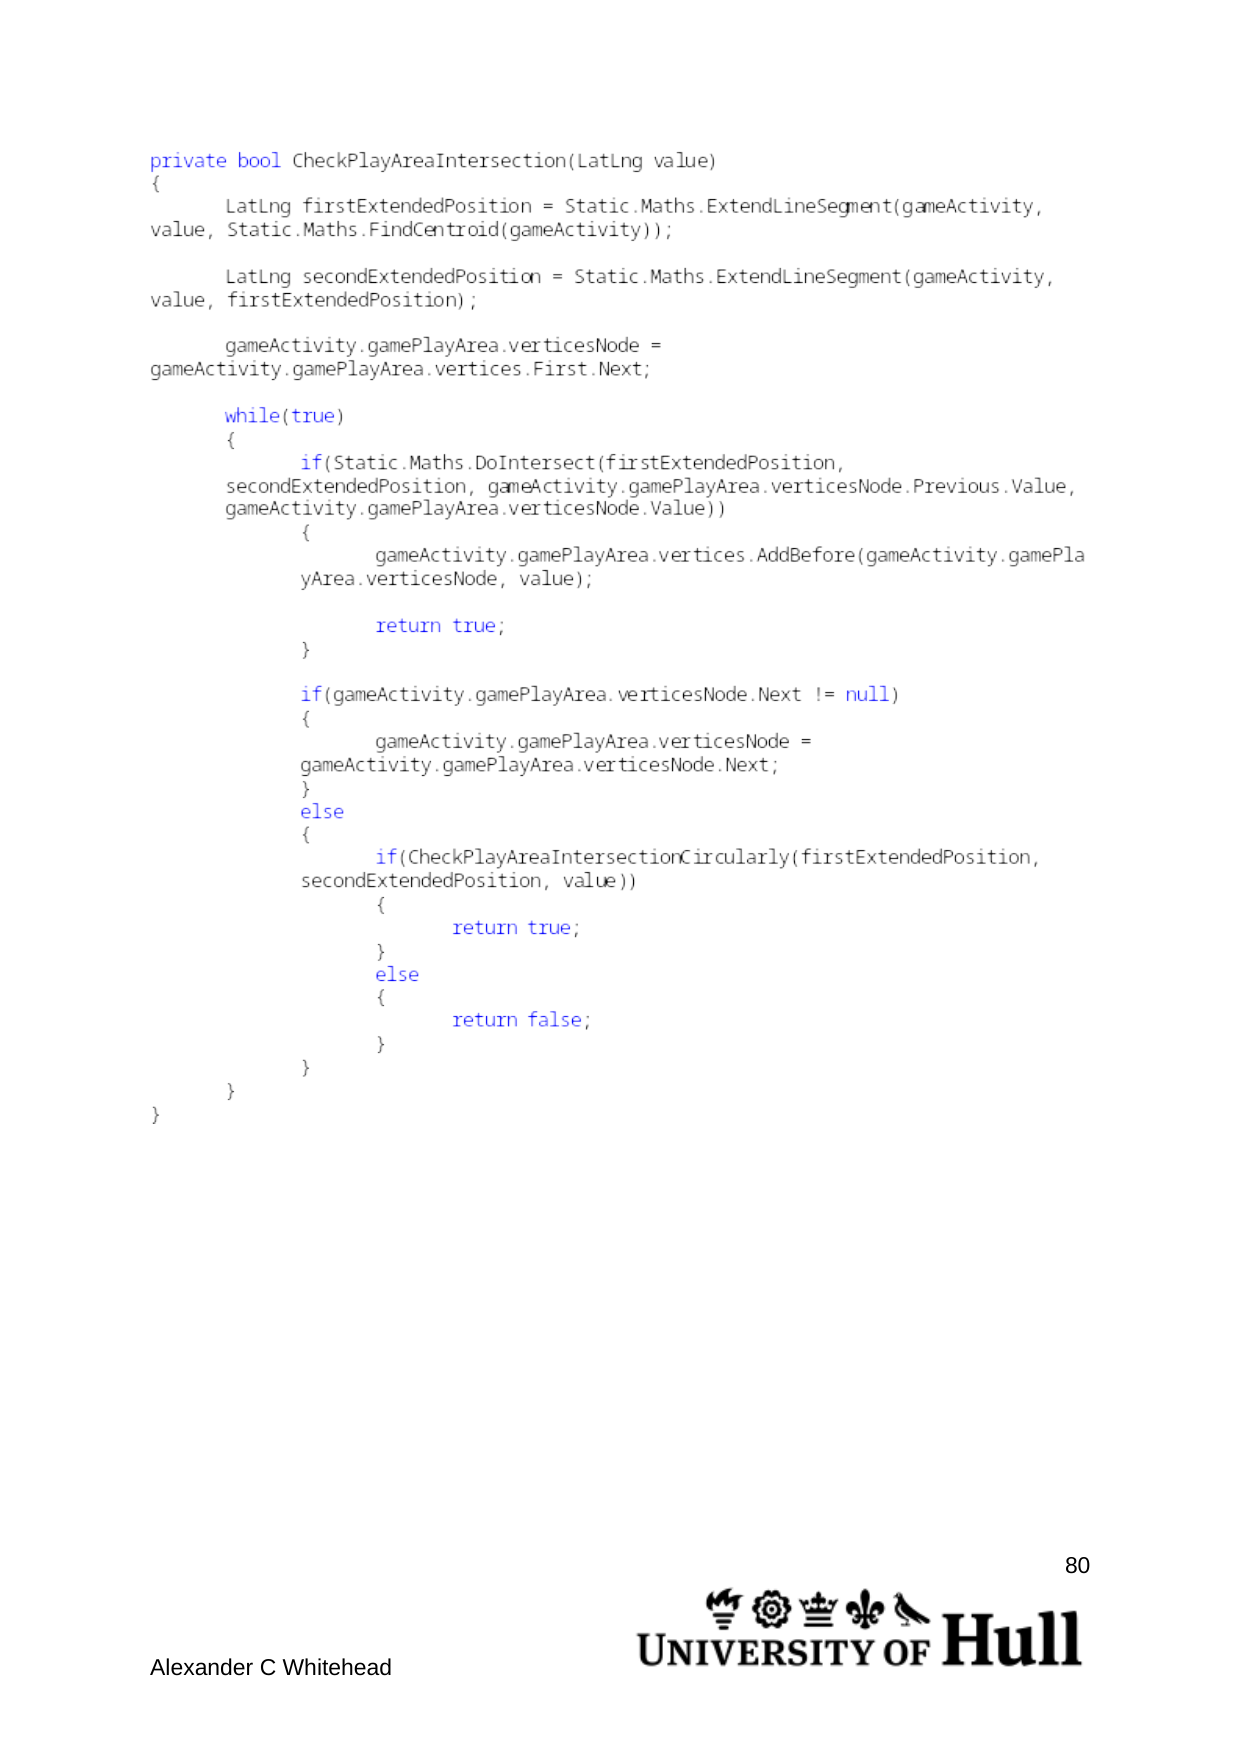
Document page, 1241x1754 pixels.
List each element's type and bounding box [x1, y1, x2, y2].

picture [630, 1578, 1091, 1676]
